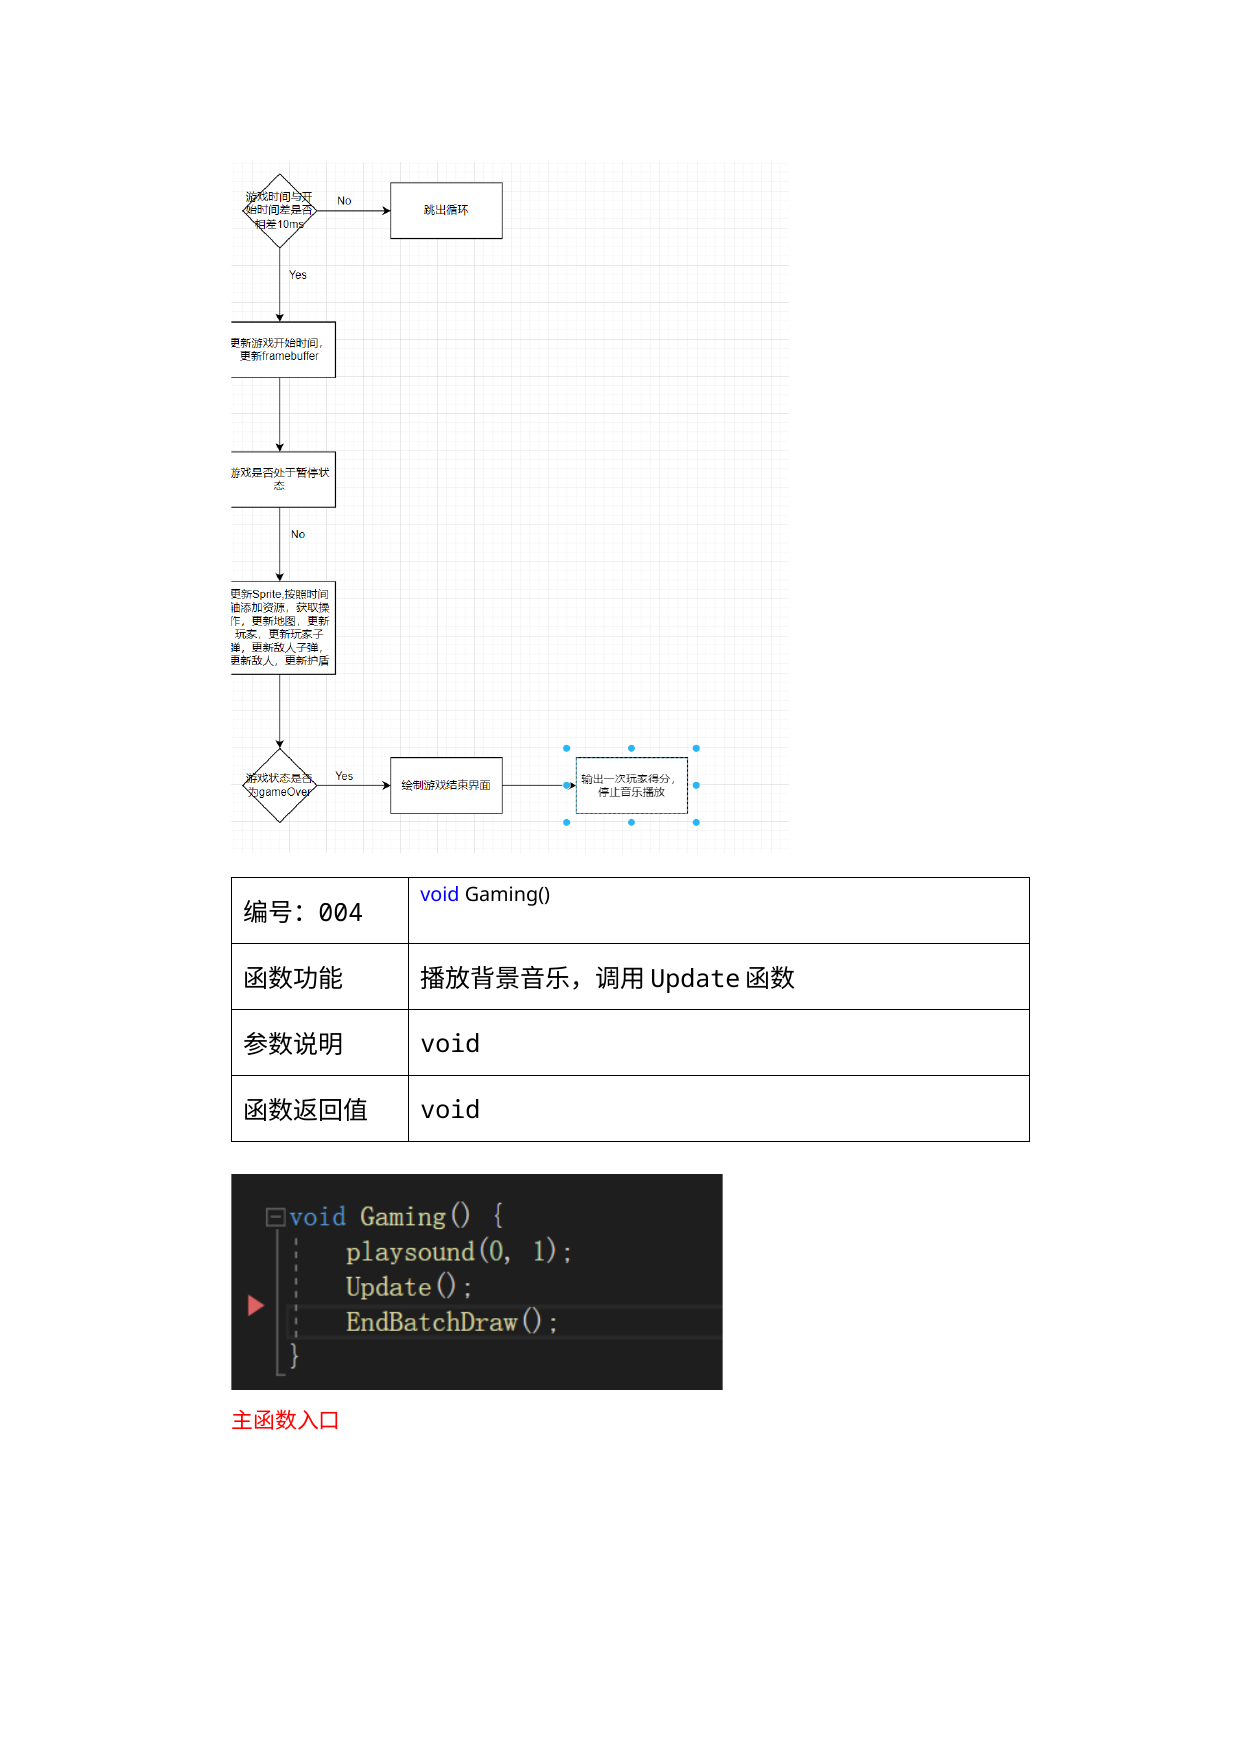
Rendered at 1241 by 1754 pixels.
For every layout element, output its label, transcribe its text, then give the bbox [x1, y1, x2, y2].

table_cell 参数说明 [232, 1010, 408, 1075]
table_header void Gaming() [409, 878, 1029, 943]
table_header 编号：004 [232, 878, 408, 943]
text 主函数入口 [187, 1402, 1053, 1435]
table_cell 函数返回值 [232, 1076, 408, 1141]
table_cell void [409, 1010, 1029, 1075]
table_cell 播放背景音乐，调用Update函数 [409, 944, 1029, 1009]
picture [231, 162, 789, 853]
table_cell void [409, 1076, 1029, 1141]
picture [231, 1174, 723, 1390]
table_cell 函数功能 [232, 944, 408, 1009]
